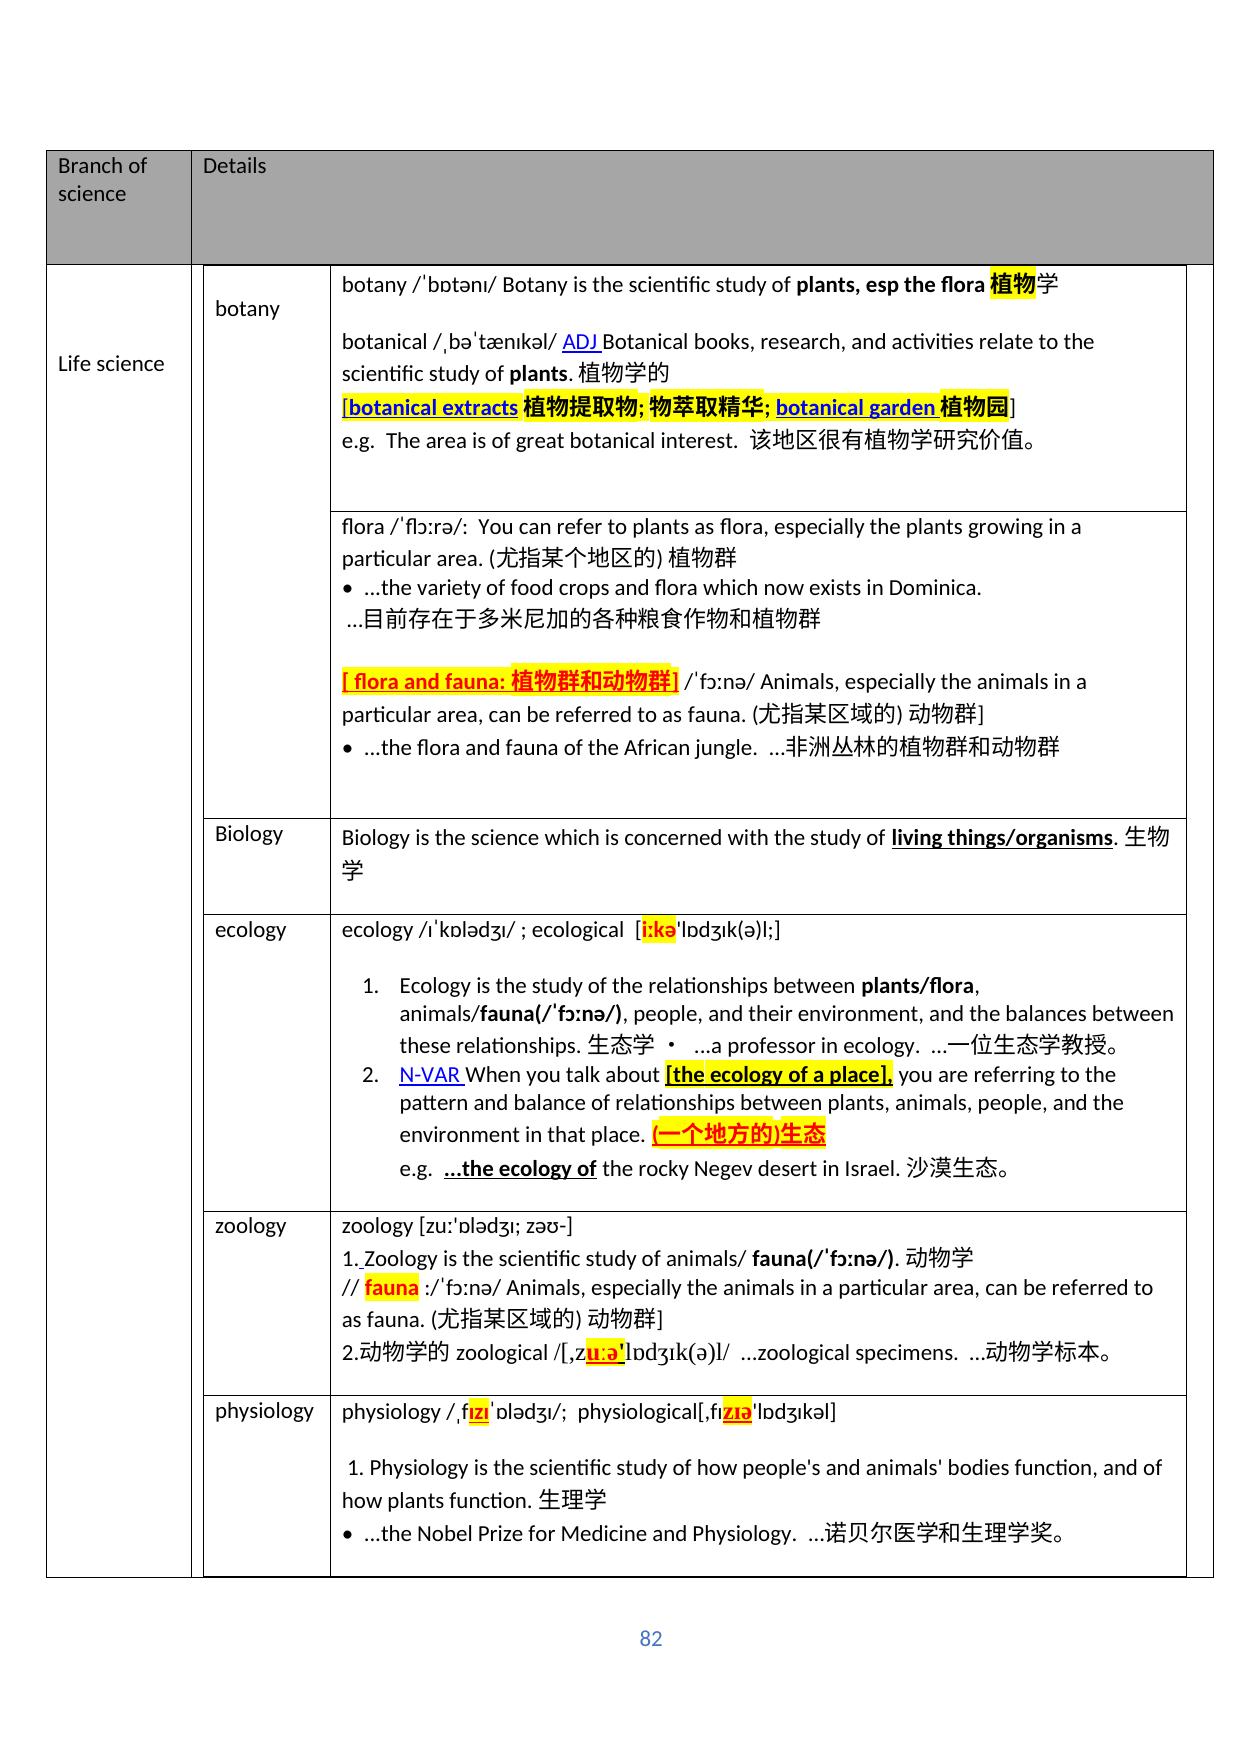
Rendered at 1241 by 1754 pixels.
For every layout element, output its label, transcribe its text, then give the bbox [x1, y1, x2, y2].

table_cell [204, 266, 330, 818]
table_cell [192, 265, 203, 1577]
table_cell [204, 1396, 330, 1576]
table_cell [1187, 265, 1213, 1577]
table_cell Life science [47, 265, 191, 1577]
table_cell [331, 819, 1186, 914]
table_cell [331, 1212, 1186, 1395]
table_cell [331, 512, 1186, 818]
table_header Branch of science [47, 151, 191, 264]
table_cell [204, 1212, 330, 1395]
table_cell [331, 915, 1186, 1211]
table_cell [331, 266, 1186, 511]
table_cell [204, 819, 330, 914]
table_cell [204, 915, 330, 1211]
table_cell [331, 1396, 1186, 1576]
table_header Details [192, 151, 1213, 264]
